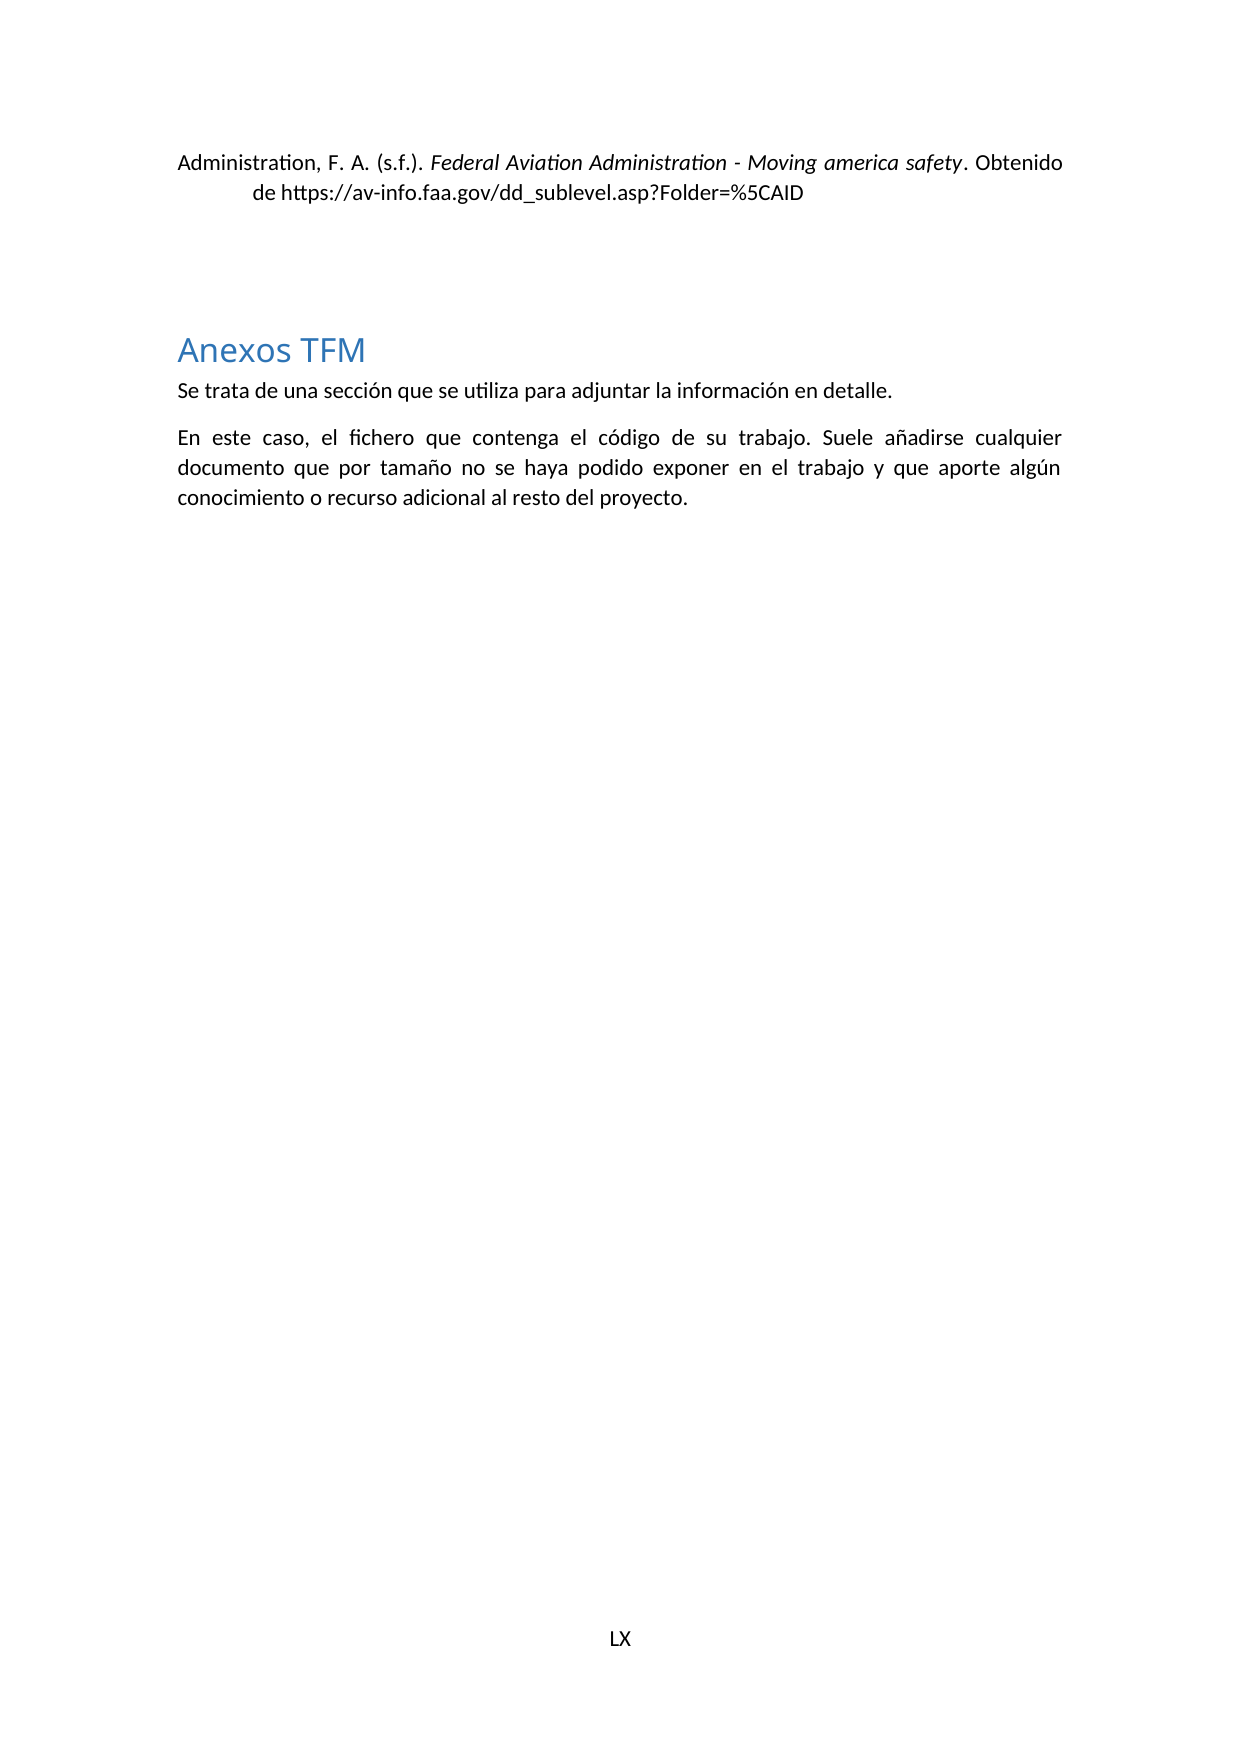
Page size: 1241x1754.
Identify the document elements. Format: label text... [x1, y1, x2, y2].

text En este caso, el fichero que contenga el código de su trabajo. Suele añadirse cualquier documento que por tamaño no se haya podido exponer en el trabajo y que aporte algún conocimiento o recurso adicional al resto del proyecto. [177, 423, 1063, 511]
text Se trata de una sección que se utiliza para adjuntar la información en detalle. [177, 376, 1063, 404]
subtitle Anexos TFM [177, 327, 1063, 372]
